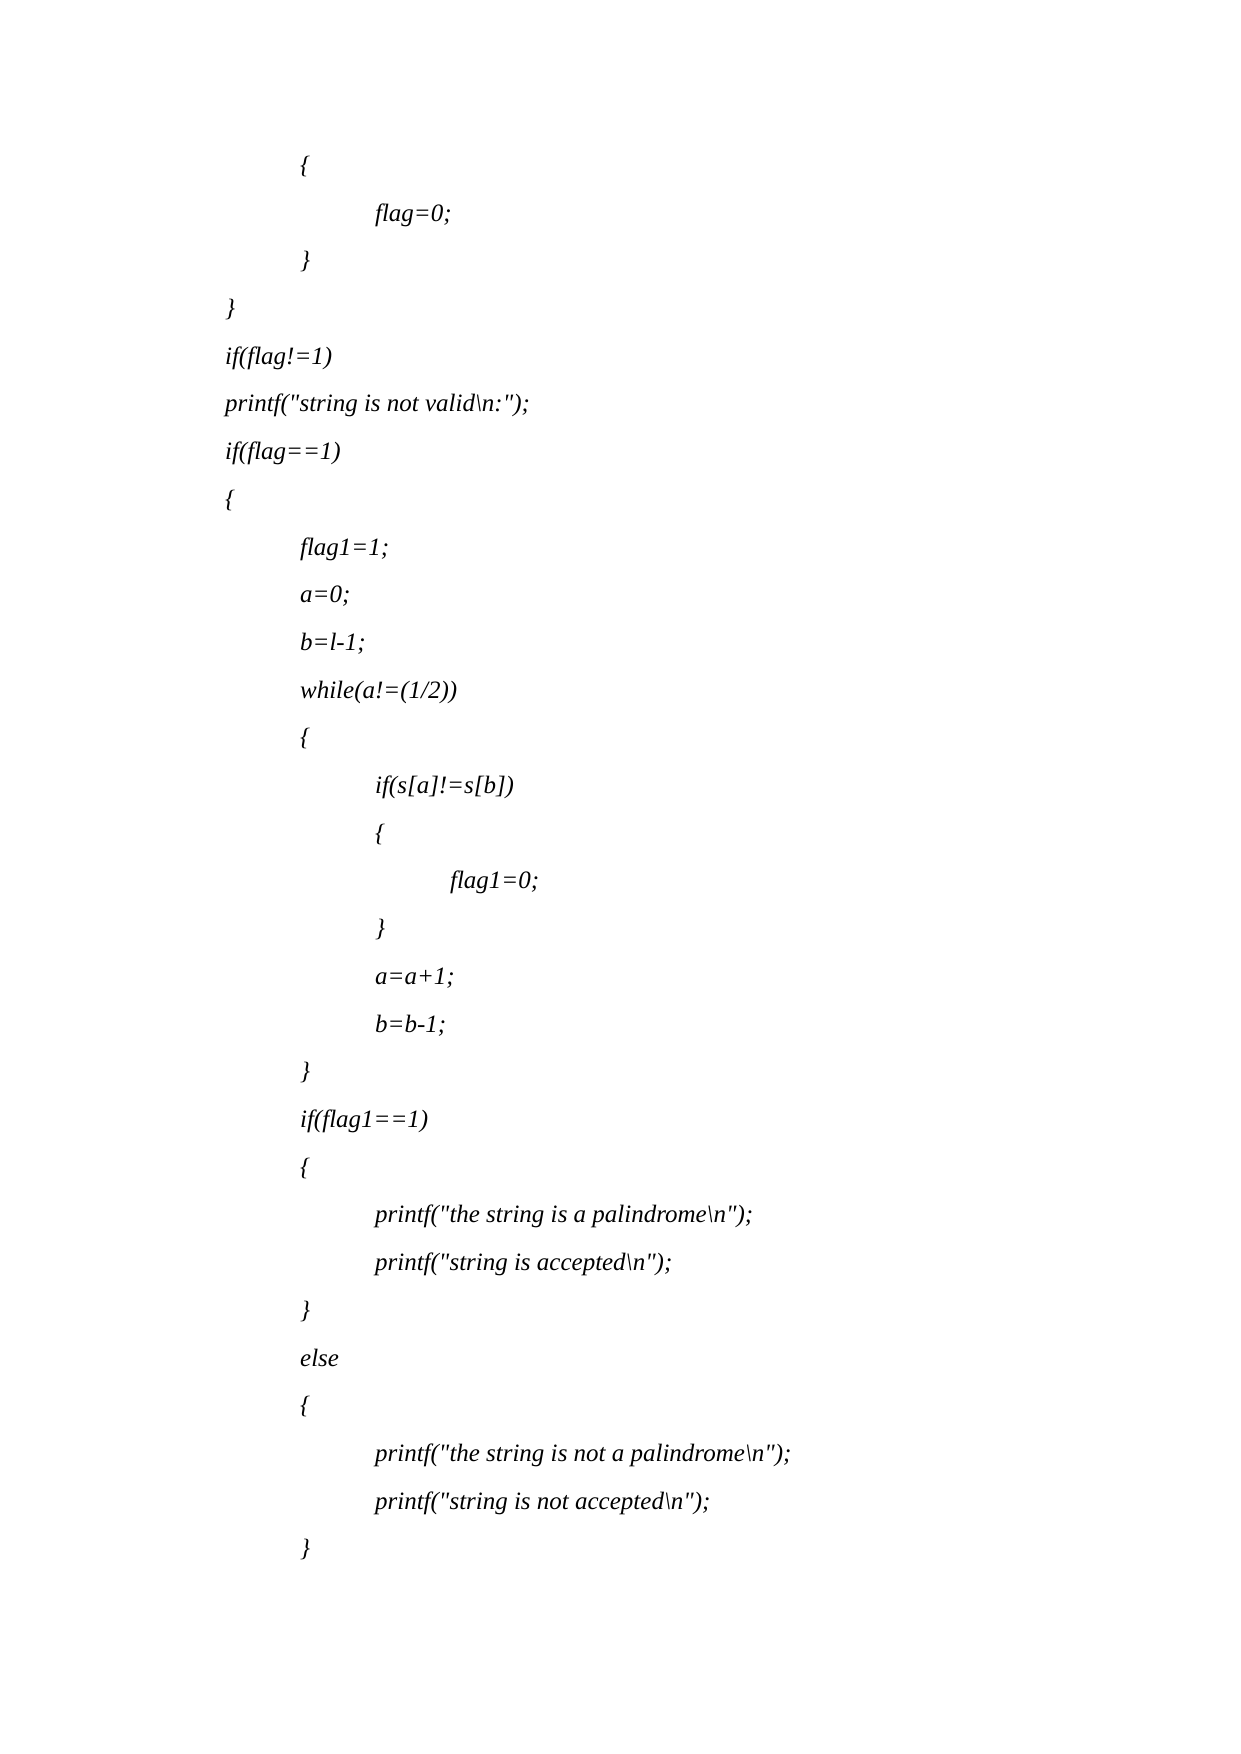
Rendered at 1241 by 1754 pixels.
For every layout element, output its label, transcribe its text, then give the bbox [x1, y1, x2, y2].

text b=b-1; [150, 1009, 1090, 1037]
text a=0; [150, 579, 1090, 608]
text { [150, 818, 1090, 847]
text { [150, 1152, 1090, 1181]
text b=l-1; [150, 627, 1090, 656]
text } [150, 1056, 1090, 1085]
text printf("the string is not a palindrome\n"); [150, 1438, 1090, 1467]
text } [150, 1533, 1090, 1562]
text printf("string is not valid\n:"); [150, 388, 1090, 417]
text { [150, 150, 1090, 179]
text printf("the string is a palindrome\n"); [150, 1199, 1090, 1228]
text } [150, 245, 1090, 274]
text if(flag1==1) [150, 1104, 1090, 1133]
text else [150, 1343, 1090, 1371]
text if(flag==1) [150, 436, 1090, 465]
text { [150, 722, 1090, 751]
text a=a+1; [150, 961, 1090, 990]
text while(a!=(1/2)) [150, 675, 1090, 703]
text if(flag!=1) [150, 341, 1090, 369]
text flag1=0; [150, 866, 1090, 894]
text printf("string is accepted\n"); [150, 1247, 1090, 1276]
text { [150, 1390, 1090, 1419]
text } [150, 293, 1090, 322]
text flag=0; [150, 198, 1090, 226]
text { [150, 484, 1090, 513]
text printf("string is not accepted\n"); [150, 1486, 1090, 1514]
text flag1=1; [150, 532, 1090, 560]
text } [150, 913, 1090, 942]
text } [150, 1295, 1090, 1324]
text if(s[a]!=s[b]) [150, 770, 1090, 799]
